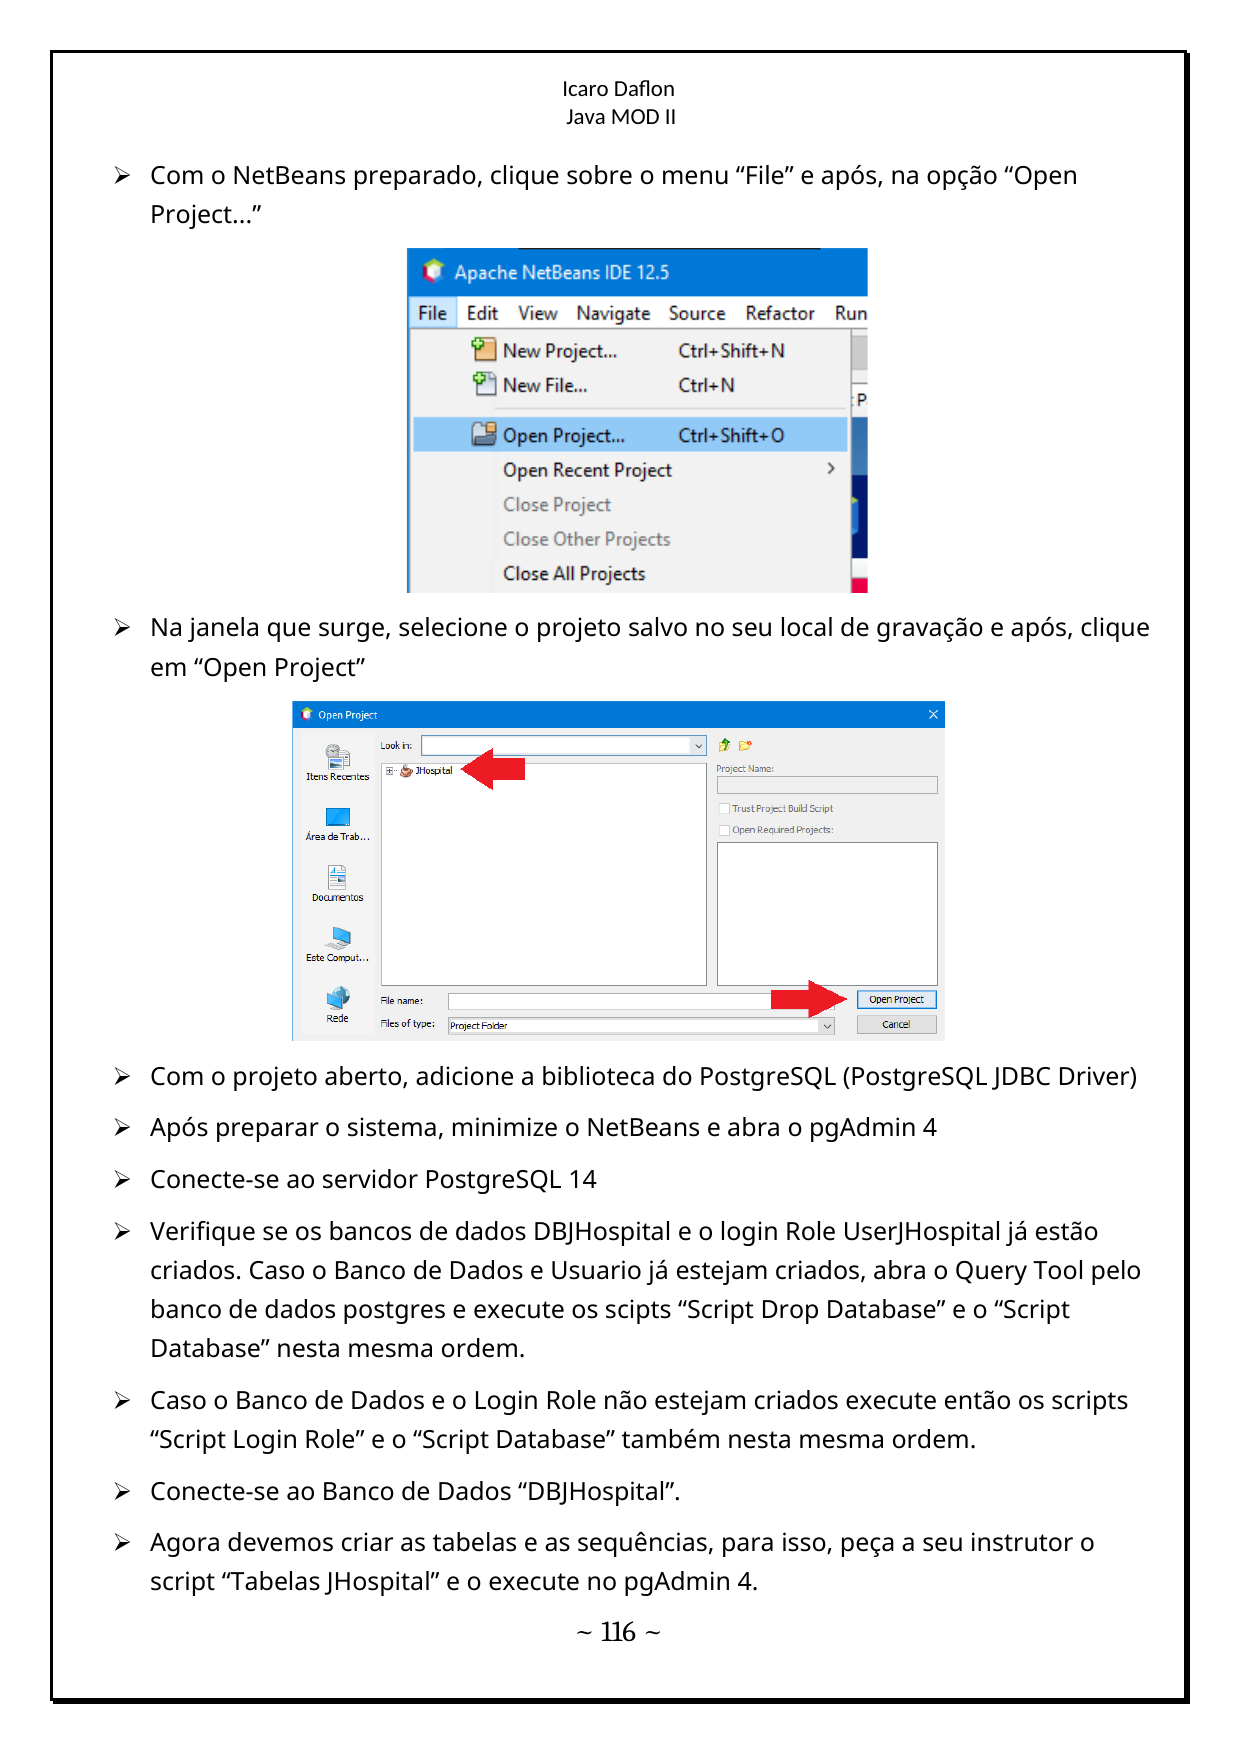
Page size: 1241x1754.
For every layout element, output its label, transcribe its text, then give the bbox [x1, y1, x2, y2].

text Na janela que surge, selecione o projeto salvo no seu local de gravação e após, clique em “Open Project” [112, 610, 1162, 683]
text Agora devemos criar as tabelas e as sequências, para isso, peça a seu instrutor o script “Tabelas JHospital” e o execute no pgAdmin 4. [112, 1525, 1162, 1598]
picture [406, 248, 868, 593]
text Com o projeto aberto, adicione a biblioteca do PostgreSQL (PostgreSQL JDBC Driver) [112, 1058, 1162, 1092]
text Conecte-se ao Banco de Dados “DBJHospital”. [112, 1473, 1162, 1507]
text Caso o Banco de Dados e o Login Role não estejam criados execute então os scripts “Script Login Role” e o “Script Database” também nesta mesma ordem. [112, 1382, 1162, 1456]
text Verifique se os bancos de dados DBJHospital e o login Role UserJHospital já estão criados. Caso o Banco de Dados e Usuario já estejam criados, abra o Query Tool pelo banco de dados postgres e execute os scipts “Script Drop Database” e o “Script Database” nesta mesma ordem. [112, 1213, 1162, 1365]
text Com o NetBeans preparado, clique sobre o menu “File” e após, na opção “Open Project...” [112, 158, 1162, 231]
text Após preparar o sistema, minimize o NetBeans e abra o pgAdmin 4 [112, 1110, 1162, 1144]
picture [292, 701, 945, 1041]
text Conecte-se ao servidor PostgreSQL 14 [112, 1161, 1162, 1196]
